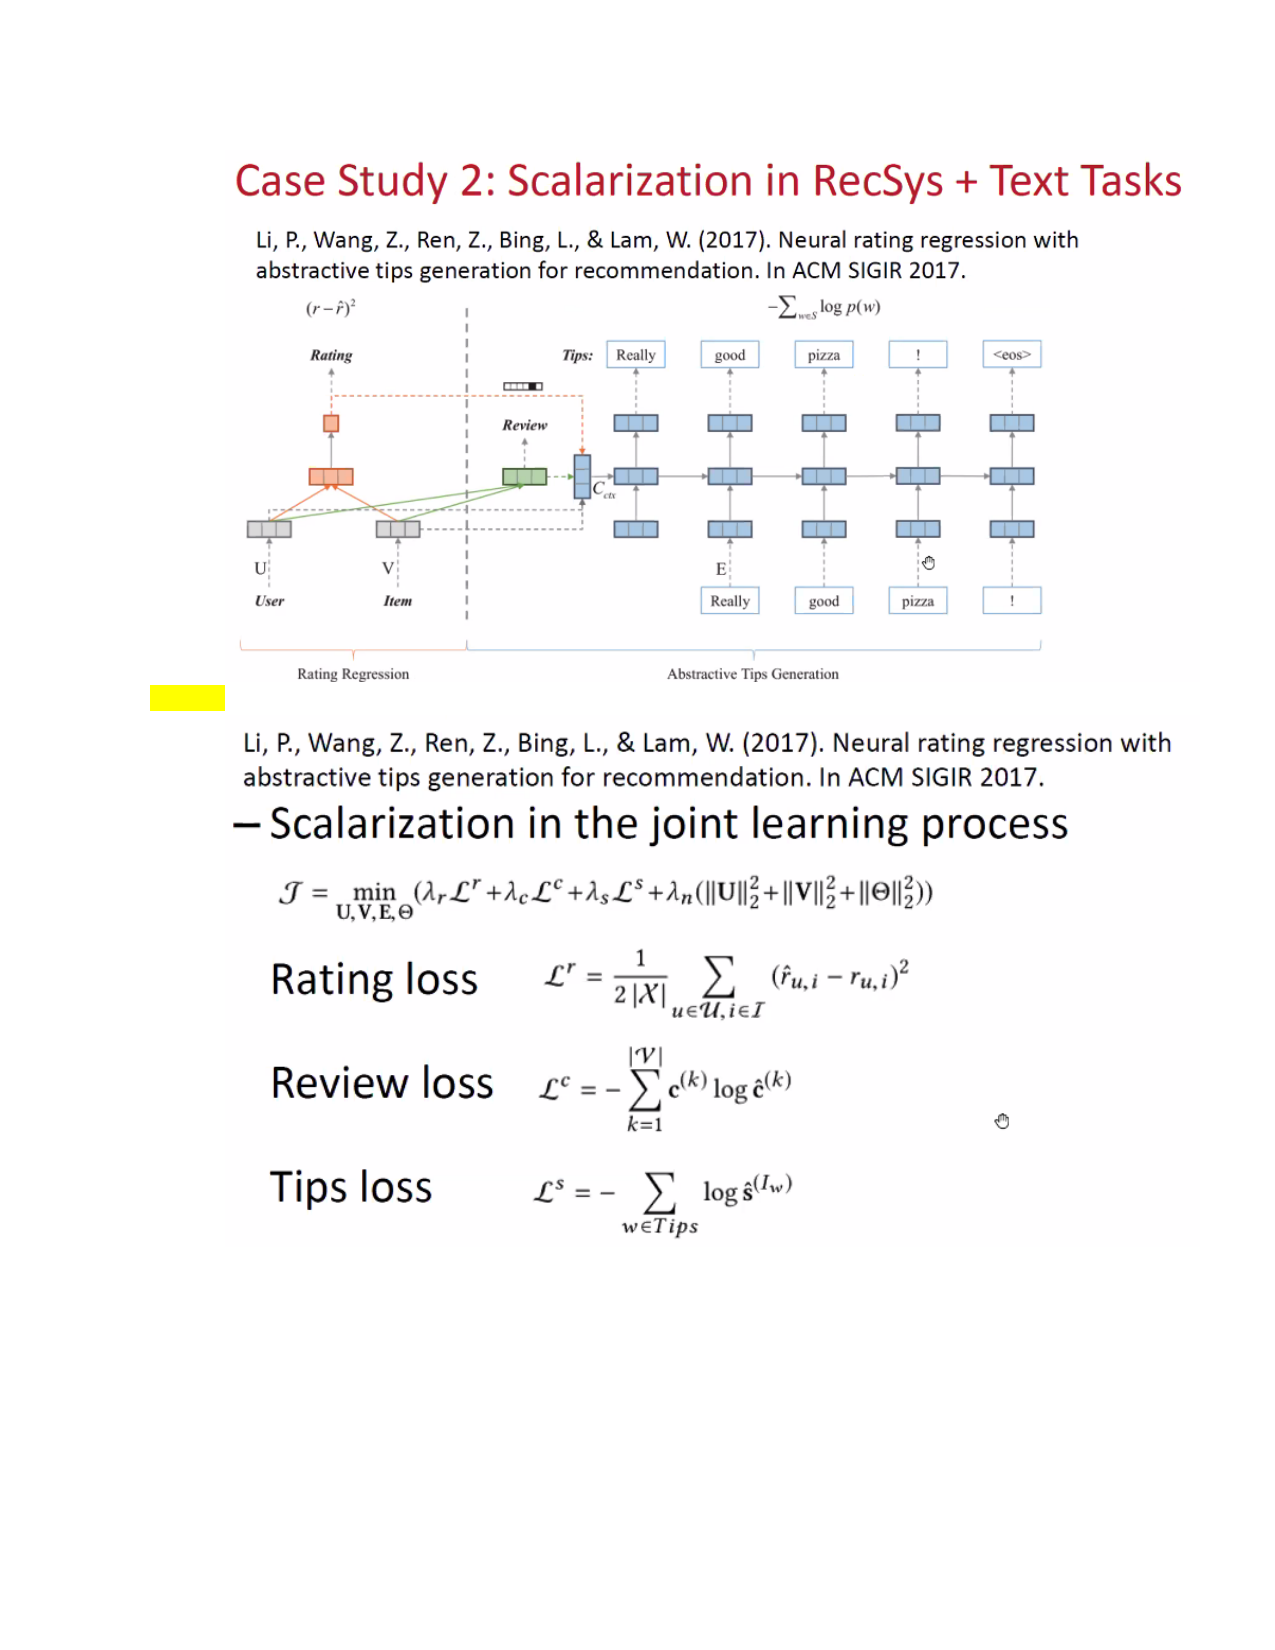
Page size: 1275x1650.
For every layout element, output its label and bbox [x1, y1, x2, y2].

picture [225, 715, 1200, 1247]
picture [225, 150, 1200, 682]
